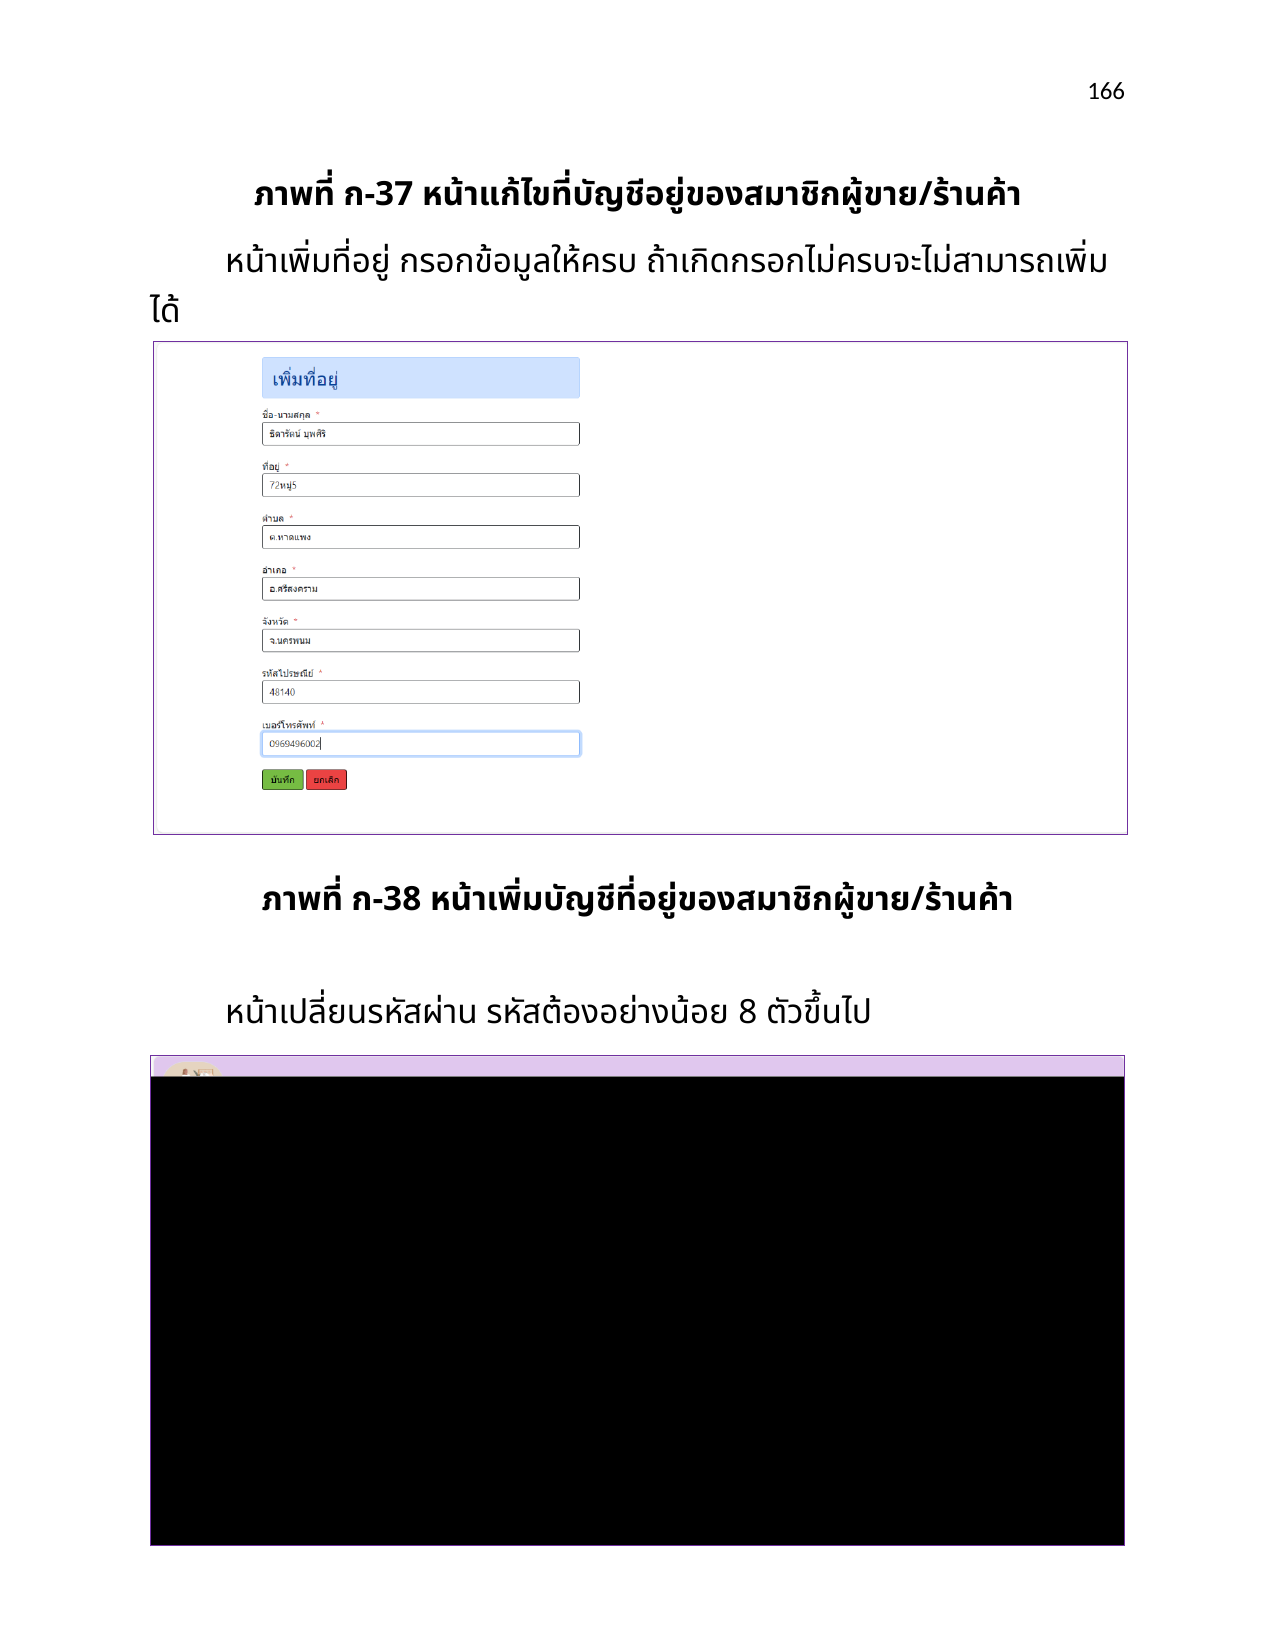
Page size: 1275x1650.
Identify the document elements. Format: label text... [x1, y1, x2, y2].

text ภาพที่ ก-37 หน้าแก้ไขที่บัญชีอยู่ของสมาชิกผู้ขาย/ร้านค้า [150, 169, 1125, 220]
picture [154, 342, 1127, 834]
text หน้าเพิ่มที่อยู่ กรอกข้อมูลให้ครบ ถ้าเกิดกรอกไม่ครบจะไม่สามารถเพิ่มได้ [150, 237, 1125, 337]
text ภาพที่ ก-38 หน้าเพิ่มบัญชีที่อยู่ของสมาชิกผู้ขาย/ร้านค้า [150, 875, 1125, 926]
text หน้าเปลี่ยนรหัสผ่าน รหัสต้องอย่างน้อย 8 ตัวขึ้นไป [150, 988, 1125, 1038]
picture [151, 1056, 1124, 1545]
